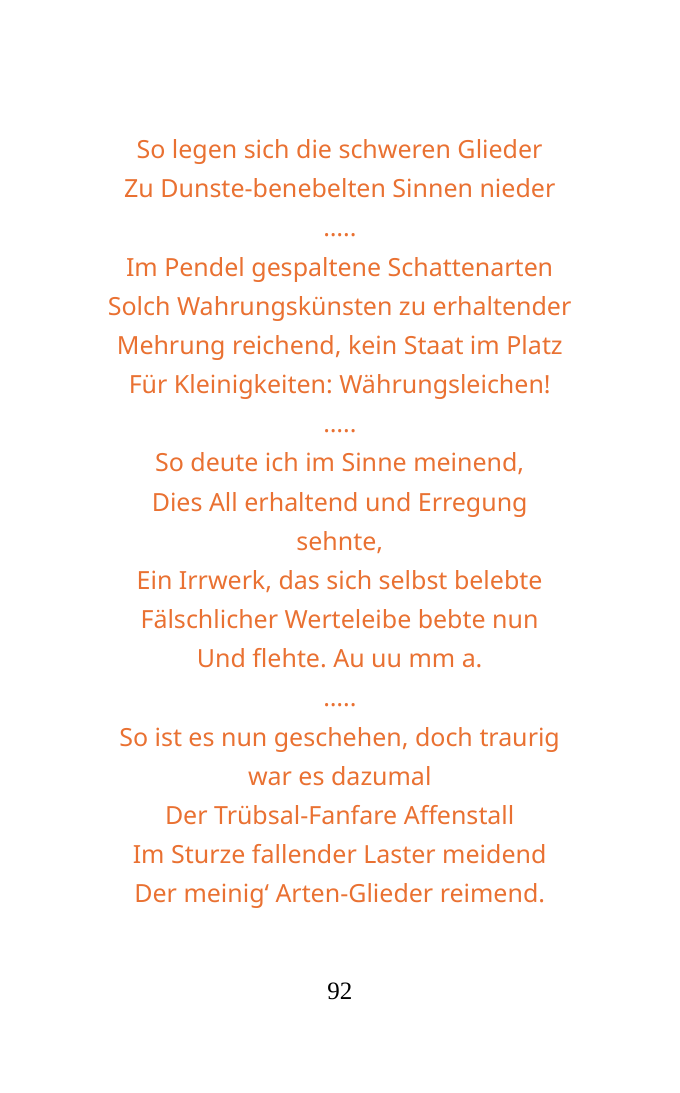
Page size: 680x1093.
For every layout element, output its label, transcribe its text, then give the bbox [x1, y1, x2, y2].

text Solch Wahrungskünsten zu erhaltender [106, 288, 573, 322]
text ….. [106, 210, 573, 244]
text So ist es nun geschehen, doch traurig war es dazumal [106, 719, 573, 792]
text ….. [106, 680, 573, 714]
text Zu Dunste-benebelten Sinnen nieder [106, 171, 573, 205]
text Ein Irrwerk, das sich selbst belebte [106, 562, 573, 597]
text So deute ich im Sinne meinend, [106, 445, 573, 479]
text Fälschlicher Werteleibe bebte nun [106, 602, 573, 636]
text Der Trübsal-Fanfare Affenstall [106, 797, 573, 832]
text Im Sturze fallender Laster meidend [106, 837, 573, 871]
text Dies All erhaltend und Erregung sehnte, [106, 484, 573, 557]
text ….. [106, 406, 573, 440]
text So legen sich die schweren Glieder [106, 132, 573, 166]
text Mehrung reichend, kein Staat im Platz [106, 327, 573, 362]
text Der meinig‘ Arten-Glieder reimend. [106, 876, 573, 910]
text Im Pendel gespaltene Schattenarten [106, 249, 573, 283]
text Für Kleinigkeiten: Währungsleichen! [106, 367, 573, 401]
text Und flehte. Au uu mm a. [106, 641, 573, 675]
